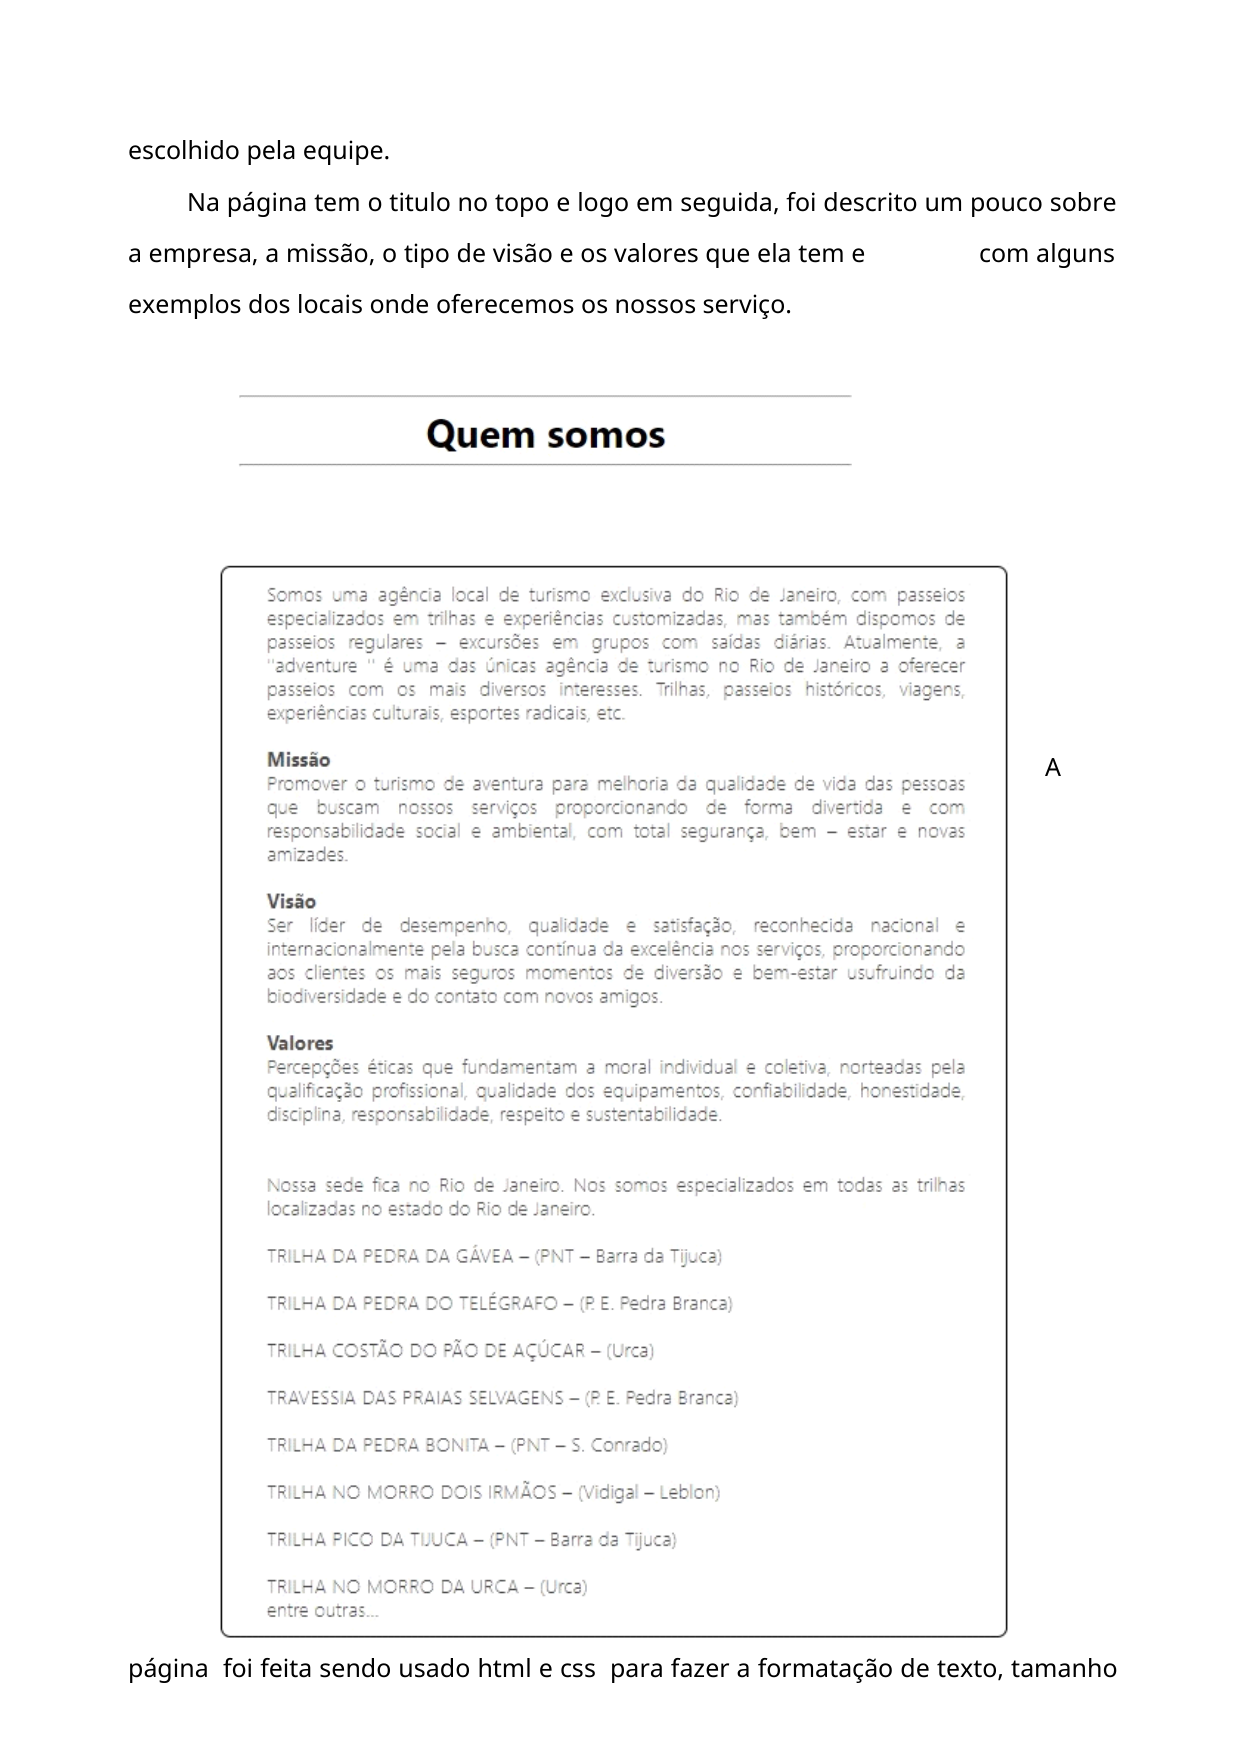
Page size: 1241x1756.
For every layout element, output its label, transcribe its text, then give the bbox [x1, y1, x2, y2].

picture [184, 547, 1045, 1651]
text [128, 749, 1119, 1685]
text Na página tem o titulo no topo e logo em seguida, foi descrito um pouco sobre a empresa, a missão, o tipo de visão e os valores que ela tem e com alguns exemplos dos locais onde oferecemos os nossos serviço. [128, 184, 1119, 321]
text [128, 133, 1119, 167]
picture [68, 337, 1043, 525]
